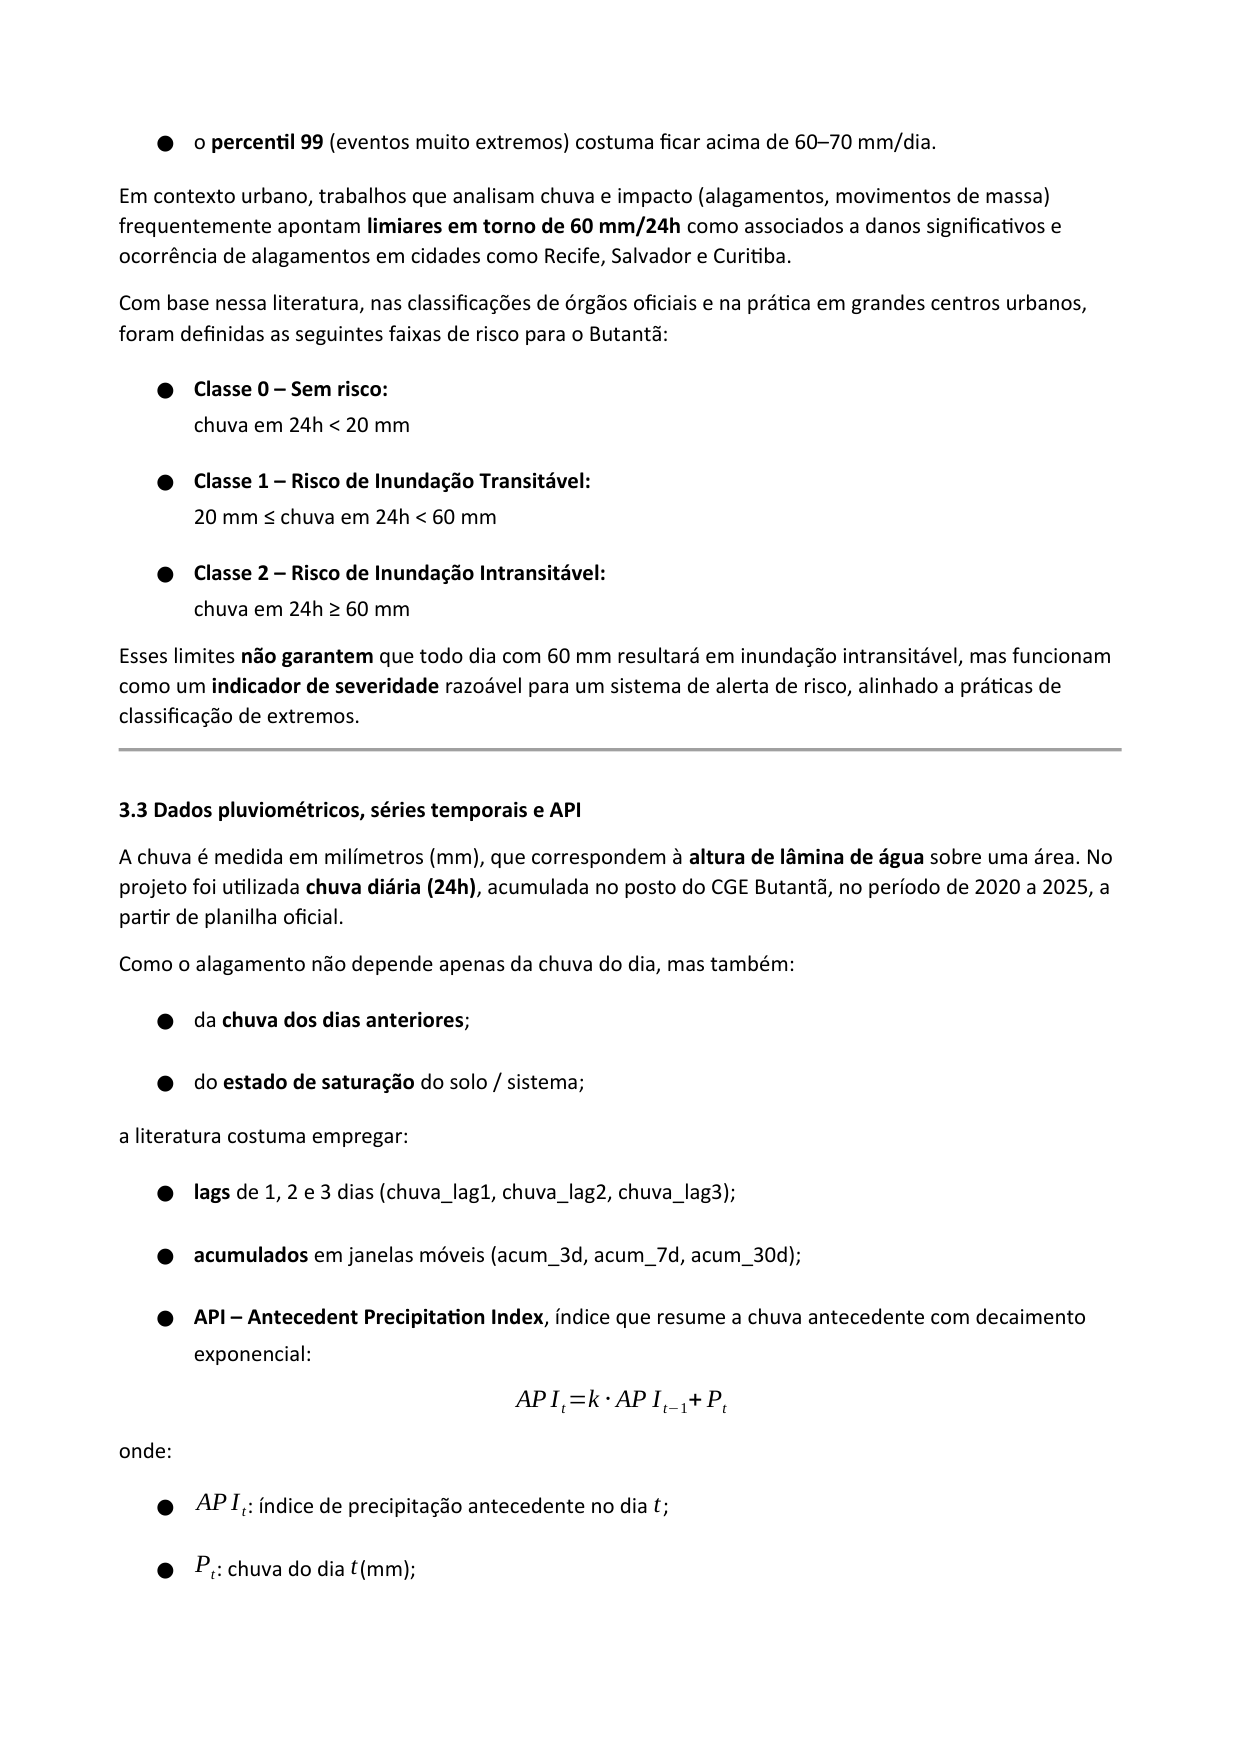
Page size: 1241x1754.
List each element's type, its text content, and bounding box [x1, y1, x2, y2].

list o percentil 99 (eventos muito extremos) costuma ficar acima de 60–70 mm/dia. [156, 118, 1122, 161]
list acumulados em janelas móveis (acum_3d, acum_7d, acum_30d); [156, 1231, 1122, 1274]
list API – Antecedent Precipitation Index, índice que resume a chuva antecedente com decaimento exponencial: [156, 1294, 1122, 1367]
text A chuva é medida em milímetros (mm), que correspondem à altura de lâmina de água sobre uma área. No projeto foi utilizada chuva diária (24h), acumulada no posto do CGE Butantã, no período de 2020 a 2025, a partir de planilha oficial. [118, 842, 1122, 930]
text 3.3 Dados pluviométricos, séries temporais e API [118, 795, 1122, 823]
list : chuva do dia (mm); [156, 1545, 1122, 1588]
text a literatura costuma empregar: [118, 1122, 1122, 1149]
list Classe 0 – Sem risco: chuva em 24h < 20 mm [156, 366, 1122, 438]
text onde: [118, 1436, 1122, 1464]
text Em contexto urbano, trabalhos que analisam chuva e impacto (alagamentos, movimentos de massa) frequentemente apontam limiares em torno de 60 mm/24h como associados a danos significativos e ocorrência de alagamentos em cidades como Recife, Salvador e Curitiba. [118, 181, 1122, 270]
list da chuva dos dias anteriores; [156, 996, 1122, 1039]
list do estado de saturação do solo / sistema; [156, 1059, 1122, 1102]
text Com base nessa literatura, nas classificações de órgãos oficiais e na prática em grandes centros urbanos, foram definidas as seguintes faixas de risco para o Butantã: [118, 288, 1122, 347]
list Classe 1 – Risco de Inundação Transitável: 20 mm ≤ chuva em 24h < 60 mm [156, 457, 1122, 530]
list lags de 1, 2 e 3 dias (chuva_lag1, chuva_lag2, chuva_lag3); [156, 1168, 1122, 1211]
list Classe 2 – Risco de Inundação Intransitável: chuva em 24h ≥ 60 mm [156, 549, 1122, 622]
list : índice de precipitação antecedente no dia ; [156, 1483, 1122, 1525]
text Esses limites não garantem que todo dia com 60 mm resultará em inundação intransitável, mas funcionam como um indicador de severidade razoável para um sistema de alerta de risco, alinhado a práticas de classificação de extremos. [118, 641, 1122, 729]
text Como o alagamento não depende apenas da chuva do dia, mas também: [118, 949, 1122, 977]
